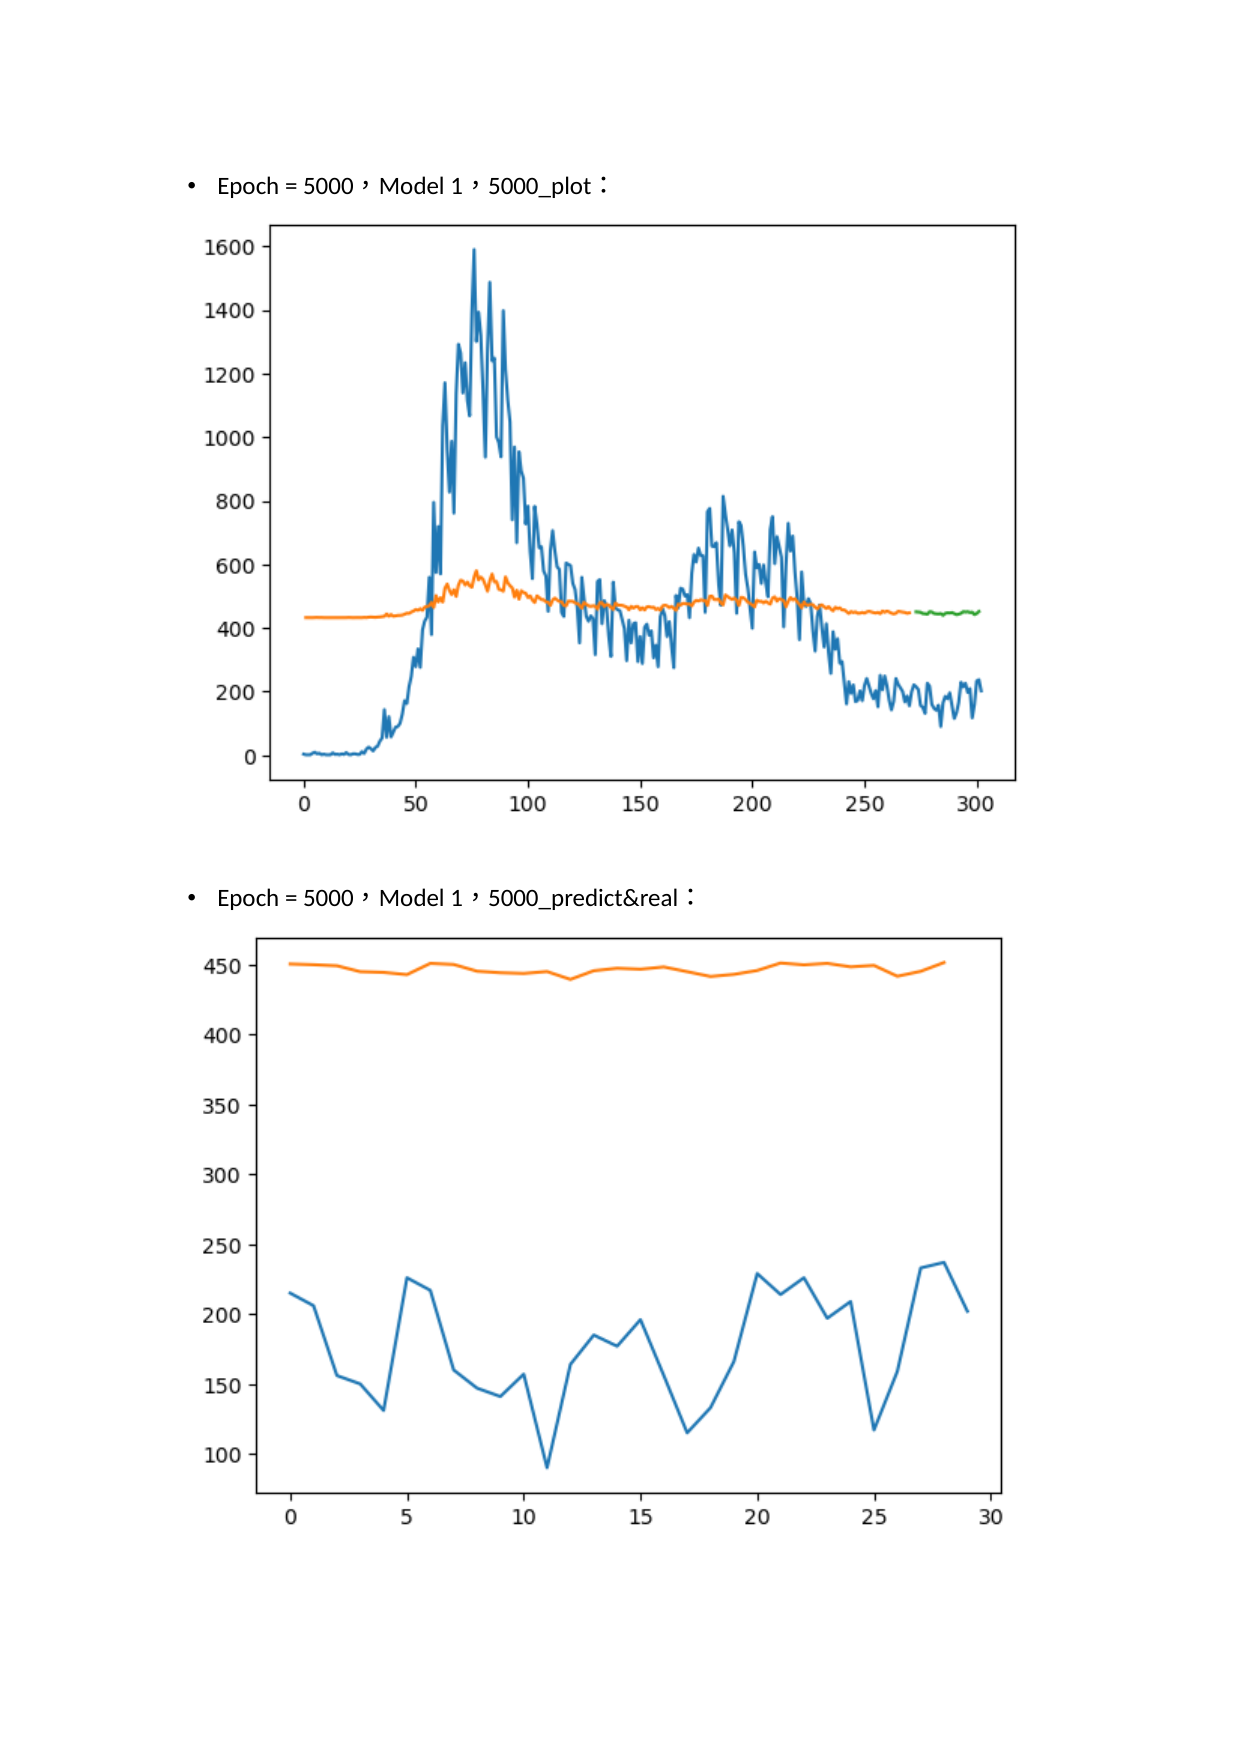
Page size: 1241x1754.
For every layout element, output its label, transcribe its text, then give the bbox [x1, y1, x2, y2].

picture [187, 923, 1019, 1544]
list Epoch = 5000，Model 1，5000_predict&real： [187, 877, 1053, 914]
picture [187, 210, 1030, 831]
list Epoch = 5000，Model 1，5000_plot： [187, 164, 1053, 202]
